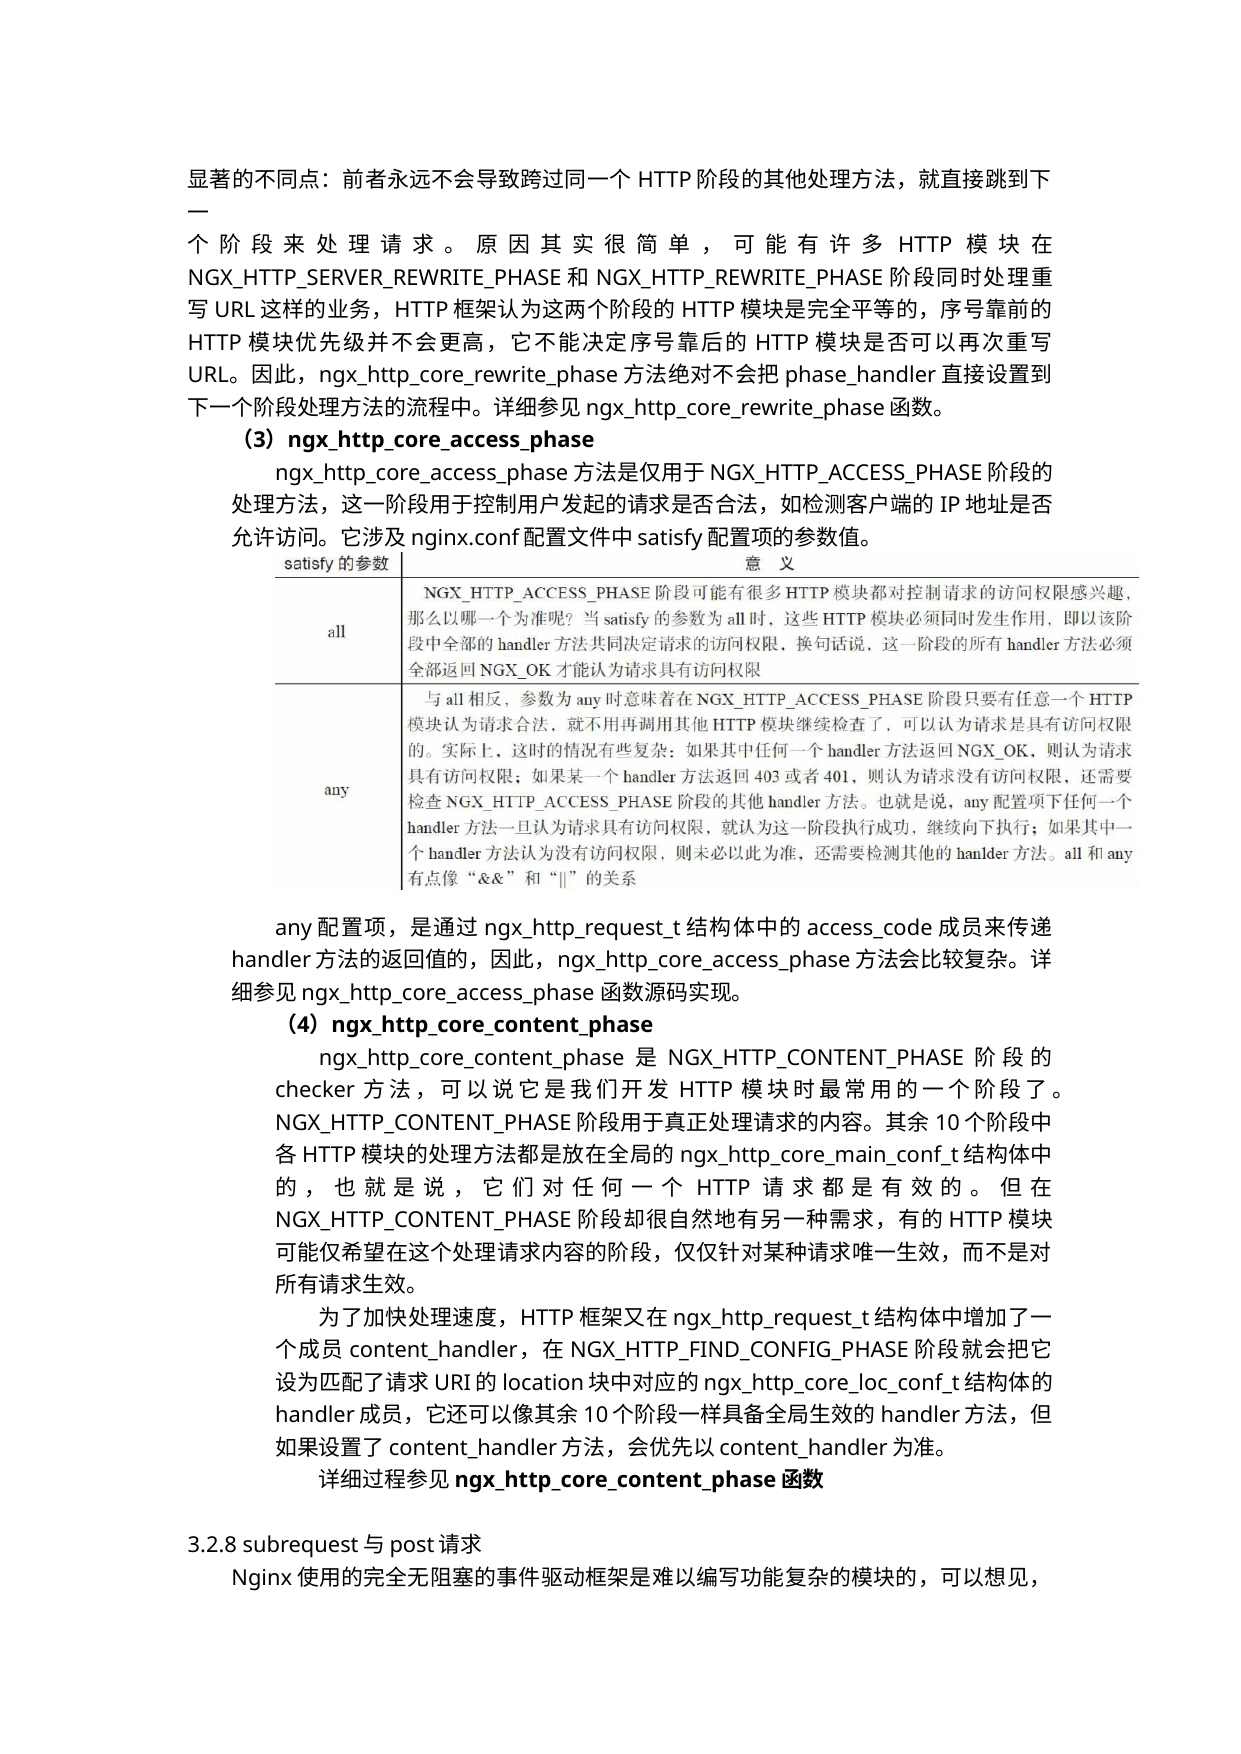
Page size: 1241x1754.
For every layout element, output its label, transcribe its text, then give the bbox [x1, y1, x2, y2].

list 个阶段来处理请求。原因其实很简单，可能有许多HTTP模块在NGX_HTTP_SERVER_REWRITE_PHASE和NGX_HTTP_REWRITE_PHASE阶段同时处理重写URL这样的业务，HTTP框架认为这两个阶段的HTTP模块是完全平等的，序号靠前的HTTP模块优先级并不会更高，它不能决定序号靠后的HTTP模块是否可以再次重写URL。因此，ngx_http_core_rewrite_phase方法绝对不会把phase_handler直接设置到下一个阶段处理方法的流程中。详细参见ngx_http_core_rewrite_phase函数。 [187, 227, 1053, 422]
list 3.2.8 subrequest与post请求 [187, 1527, 1053, 1559]
list 详细过程参见ngx_http_core_content_phase函数 [275, 1462, 1053, 1494]
list 显著的不同点：前者永远不会导致跨过同一个HTTP阶段的其他处理方法，就直接跳到下一 [187, 162, 1053, 227]
list （4）ngx_http_core_content_phase [231, 1007, 1053, 1039]
list 为了加快处理速度，HTTP框架又在ngx_http_request_t结构体中增加了一个成员content_handler，在NGX_HTTP_FIND_CONFIG_PHASE阶段就会把它设为匹配了请求URI的location块中对应的ngx_http_core_loc_conf_t结构体的handler成员，它还可以像其余10个阶段一样具备全局生效的handler方法，但如果设置了content_handler方法，会优先以content_handler为准。 [275, 1299, 1053, 1462]
list ngx_http_core_access_phase方法是仅用于NGX_HTTP_ACCESS_PHASE阶段的处理方法，这一阶段用于控制用户发起的请求是否合法，如检测客户端的IP地址是否允许访问。它涉及nginx.conf配置文件中satisfy配置项的参数值。 [231, 454, 1053, 552]
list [187, 1559, 1053, 1592]
picture [275, 552, 1140, 890]
list ngx_http_core_access_phase [187, 422, 1053, 454]
list ngx_http_core_content_phase是NGX_HTTP_CONTENT_PHASE阶段的checker方法，可以说它是我们开发HTTP模块时最常用的一个阶段了。NGX_HTTP_CONTENT_PHASE阶段用于真正处理请求的内容。其余10个阶段中各HTTP模块的处理方法都是放在全局的ngx_http_core_main_conf_t结构体中的，也就是说，它们对任何一个HTTP请求都是有效的。但在NGX_HTTP_CONTENT_PHASE阶段却很自然地有另一种需求，有的HTTP模块可能仅希望在这个处理请求内容的阶段，仅仅针对某种请求唯一生效，而不是对所有请求生效。 [275, 1039, 1053, 1299]
list any配置项，是通过ngx_http_request_t结构体中的access_code成员来传递handler方法的返回值的，因此，ngx_http_core_access_phase方法会比较复杂。详细参见ngx_http_core_access_phase 函数源码实现。 [231, 909, 1053, 1007]
